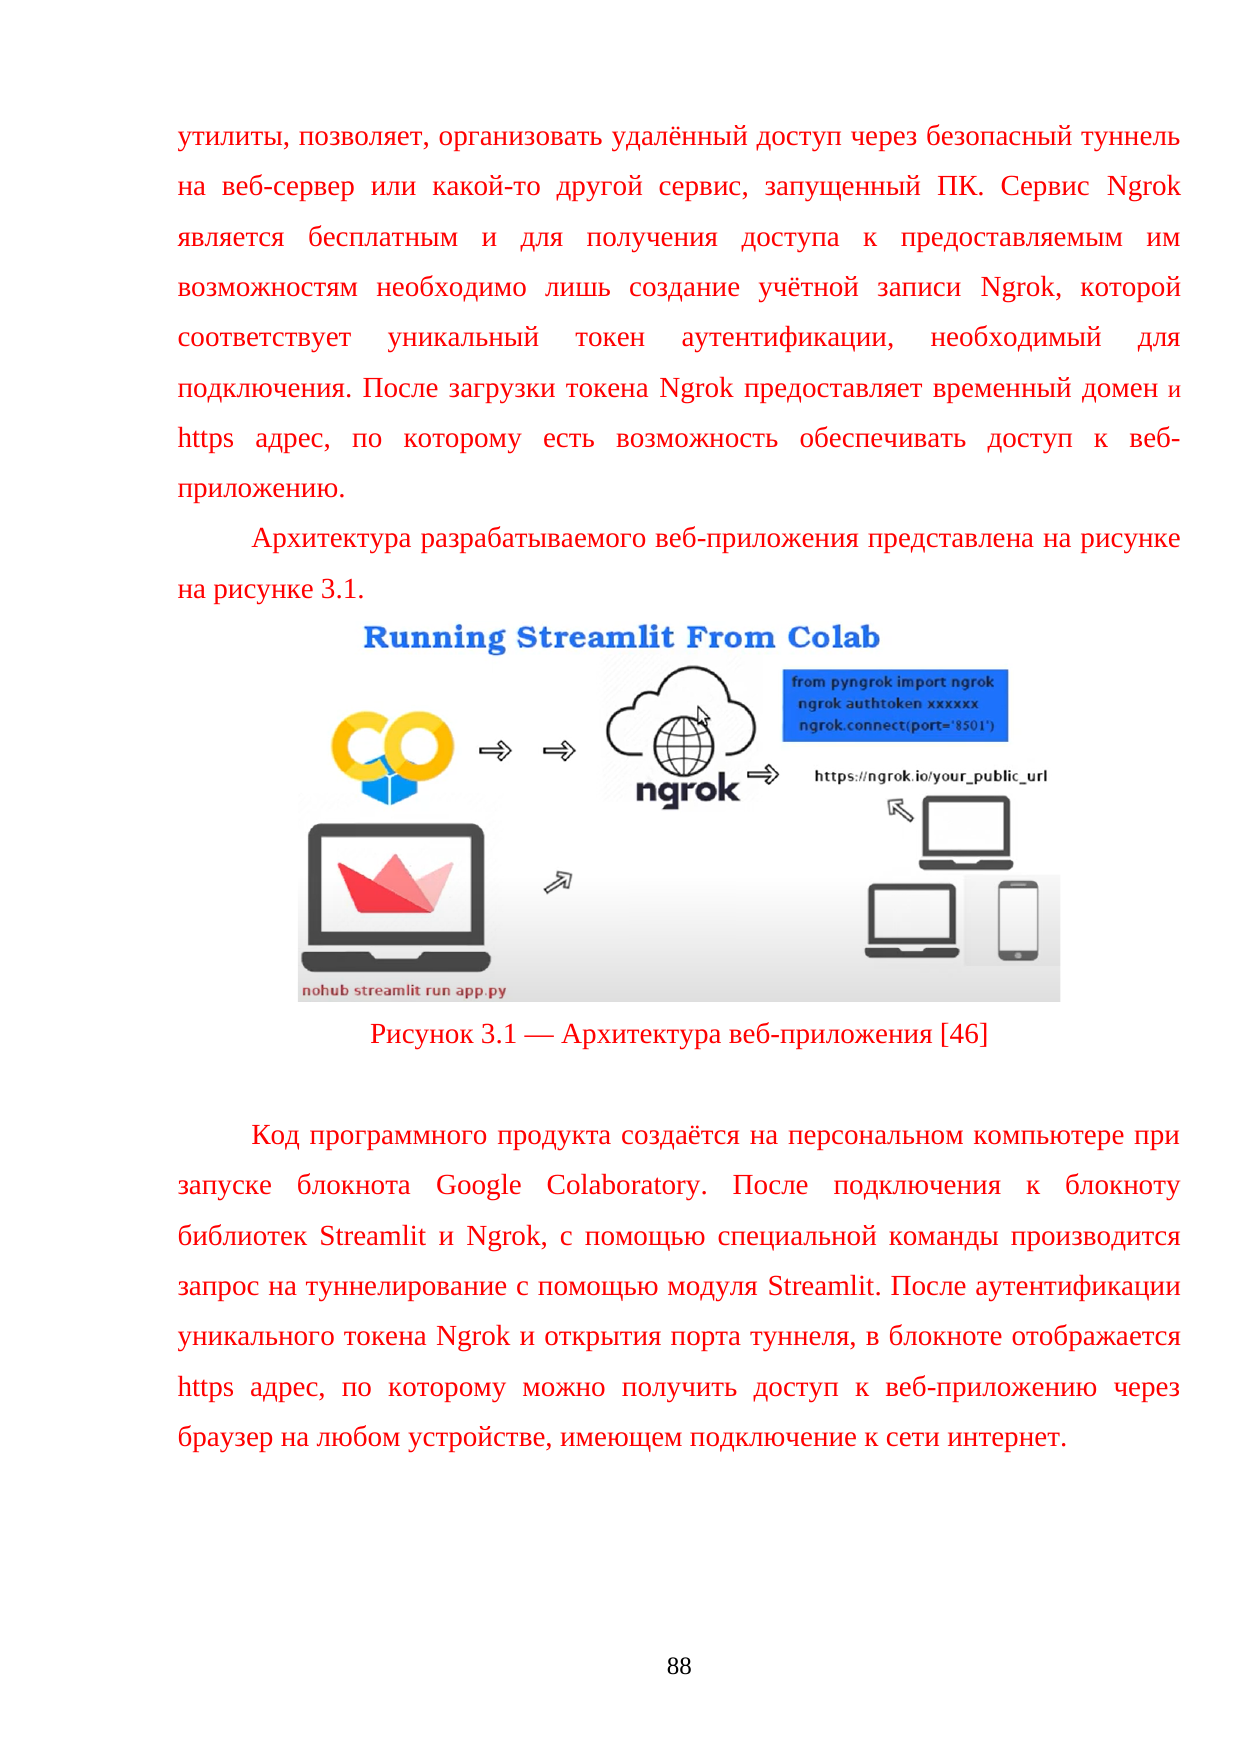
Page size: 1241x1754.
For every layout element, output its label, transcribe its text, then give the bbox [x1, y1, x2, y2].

text Архитектура разрабатываемого веб-приложения представлена на рисунке на рисунке 3.1. [177, 521, 1181, 604]
text Код программного продукта создаётся на персональном компьютере при запуске блокнота Google Colaboratory. После подключения к блокноту библиотек Streamlit и Ngrok, с помощью специальной команды производится запрос на туннелирование с помощью модуля Streamlit. После аутентификации уникального токена Ngrok и открытия порта туннеля, в блокноте отображается https адрес, по которому можно получить доступ к веб-приложению через браузер на любом устройстве, имеющем подключение к сети интернет. [177, 1117, 1181, 1452]
picture [297, 621, 1061, 1002]
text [177, 118, 1181, 504]
text Рисунок 3.1 — Архитектура веб-приложения [46] [177, 1016, 1181, 1050]
